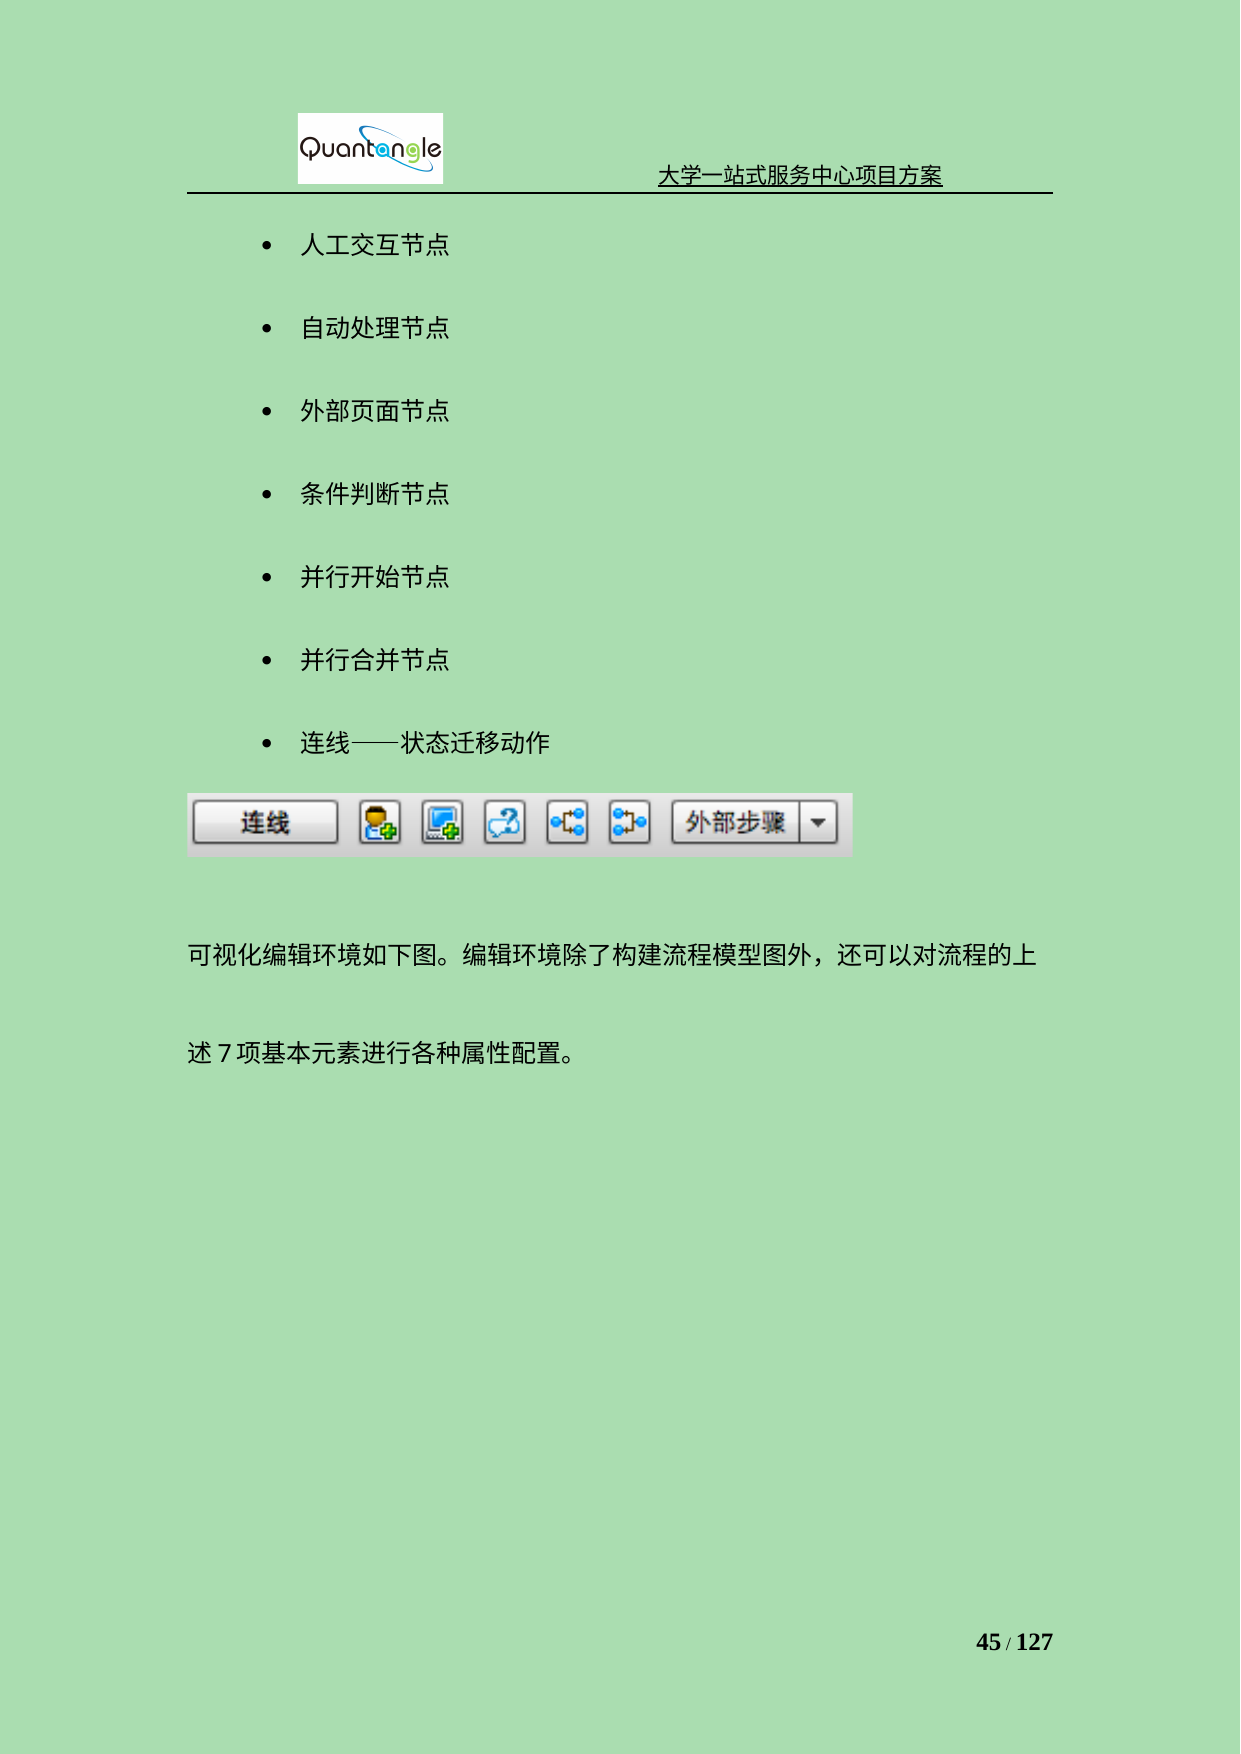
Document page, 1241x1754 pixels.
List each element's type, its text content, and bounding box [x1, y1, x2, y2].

text 可视化编辑环境如下图。编辑环境除了构建流程模型图外，还可以对流程的上述7项基本元素进行各种属性配置。 [187, 921, 1053, 1084]
list 人工交互节点 [262, 211, 1053, 276]
list 外部页面节点 [262, 377, 1053, 442]
list 并行合并节点 [262, 626, 1053, 691]
list 并行开始节点 [262, 543, 1053, 608]
list 条件判断节点 [262, 460, 1053, 525]
picture [297, 113, 444, 184]
picture [187, 793, 853, 857]
list 连线——状态迁移动作 [262, 709, 1053, 774]
list 自动处理节点 [262, 294, 1053, 359]
